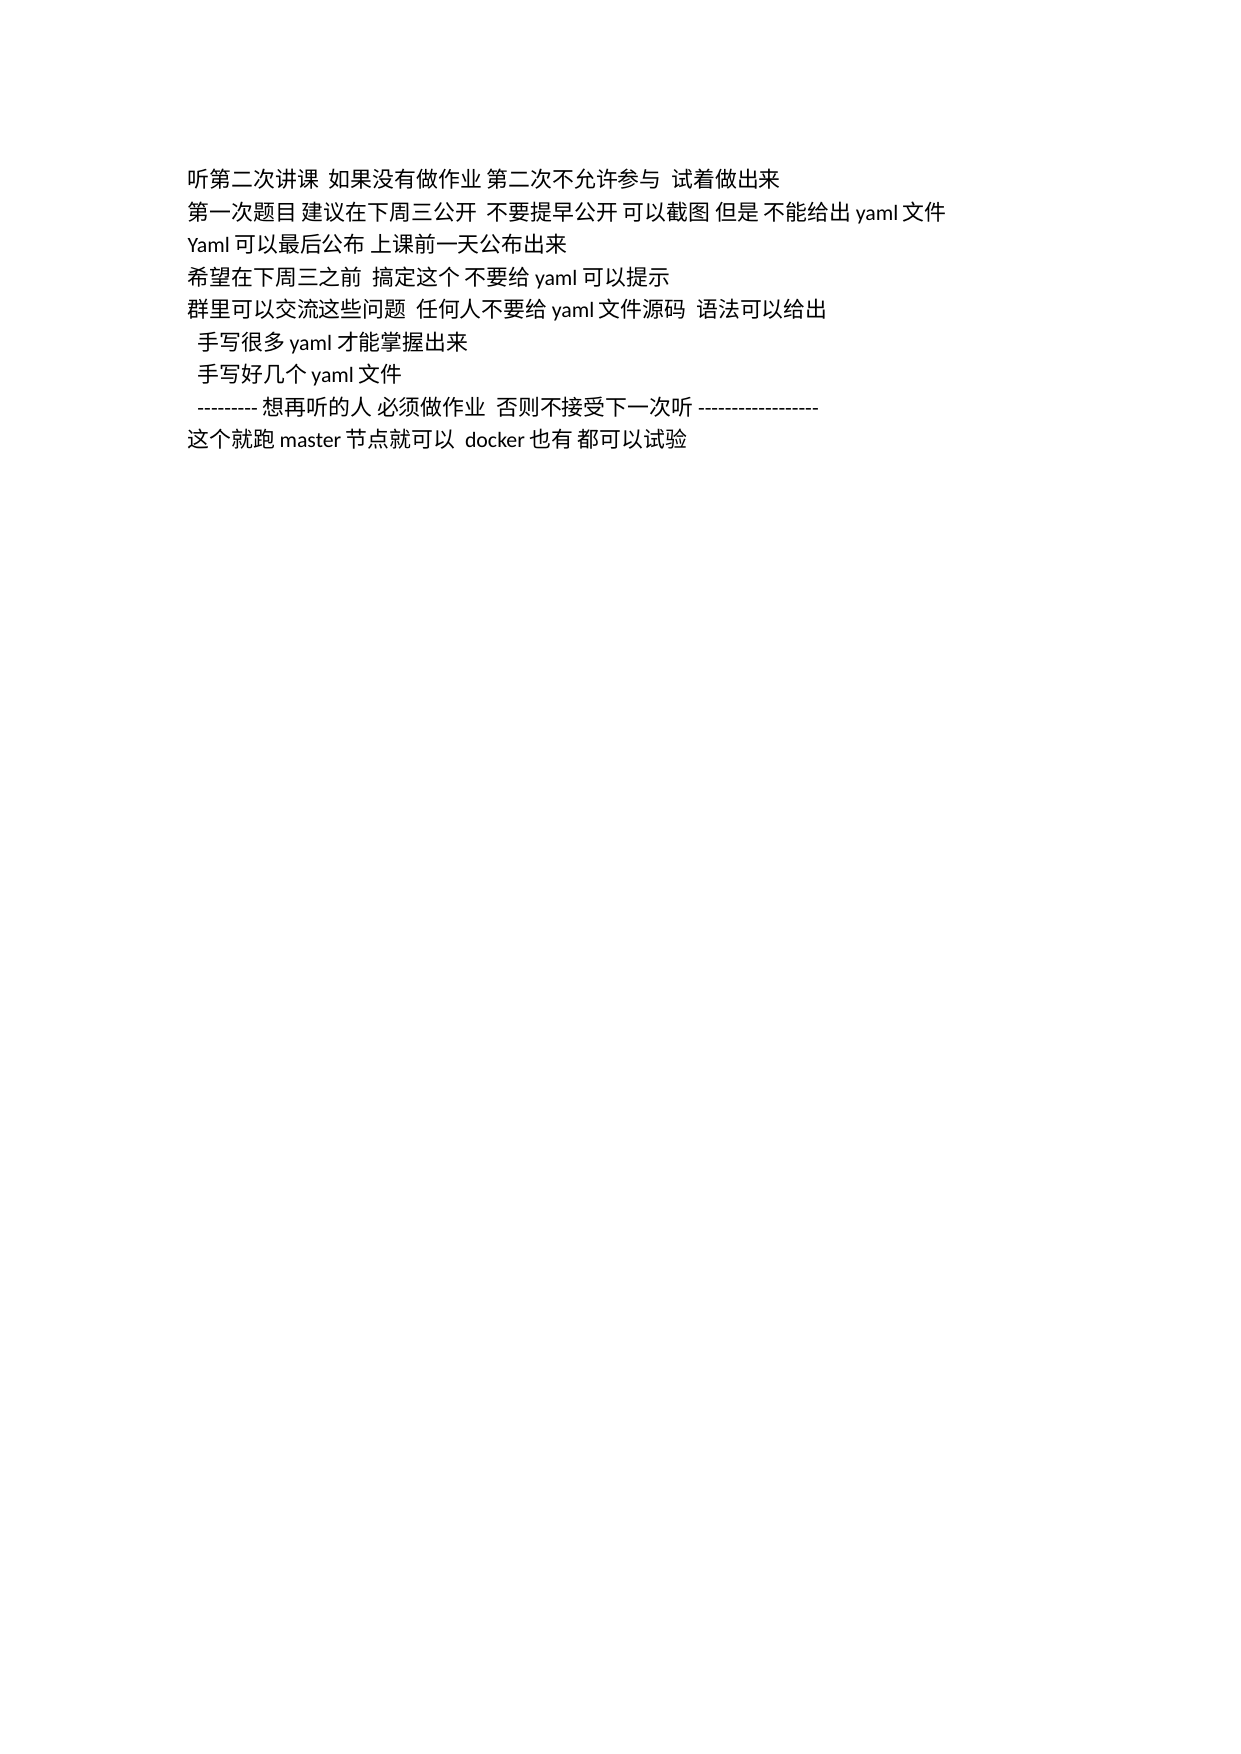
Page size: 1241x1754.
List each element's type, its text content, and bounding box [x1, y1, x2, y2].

text 听第二次讲课 如果没有做作业 第二次不允许参与 试着做出来 [187, 162, 1053, 194]
text 这个就跑master节点就可以 docker也有 都可以试验 [187, 422, 1053, 454]
text --------- 想再听的人 必须做作业 否则不接受下一次听 ------------------ [187, 389, 1053, 422]
text Yaml可以最后公布 上课前一天公布出来 [187, 227, 1053, 259]
text 手写很多yaml 才能掌握出来 [187, 324, 1053, 357]
text 群里可以交流这些问题 任何人不要给yaml文件源码 语法可以给出 [187, 292, 1053, 324]
text 希望在下周三之前 搞定这个 不要给yaml 可以提示 [187, 259, 1053, 292]
text 第一次题目 建议在下周三公开 不要提早公开 可以截图 但是 不能给出yaml文件 [187, 194, 1053, 227]
text 手写好几个yaml文件 [187, 357, 1053, 389]
